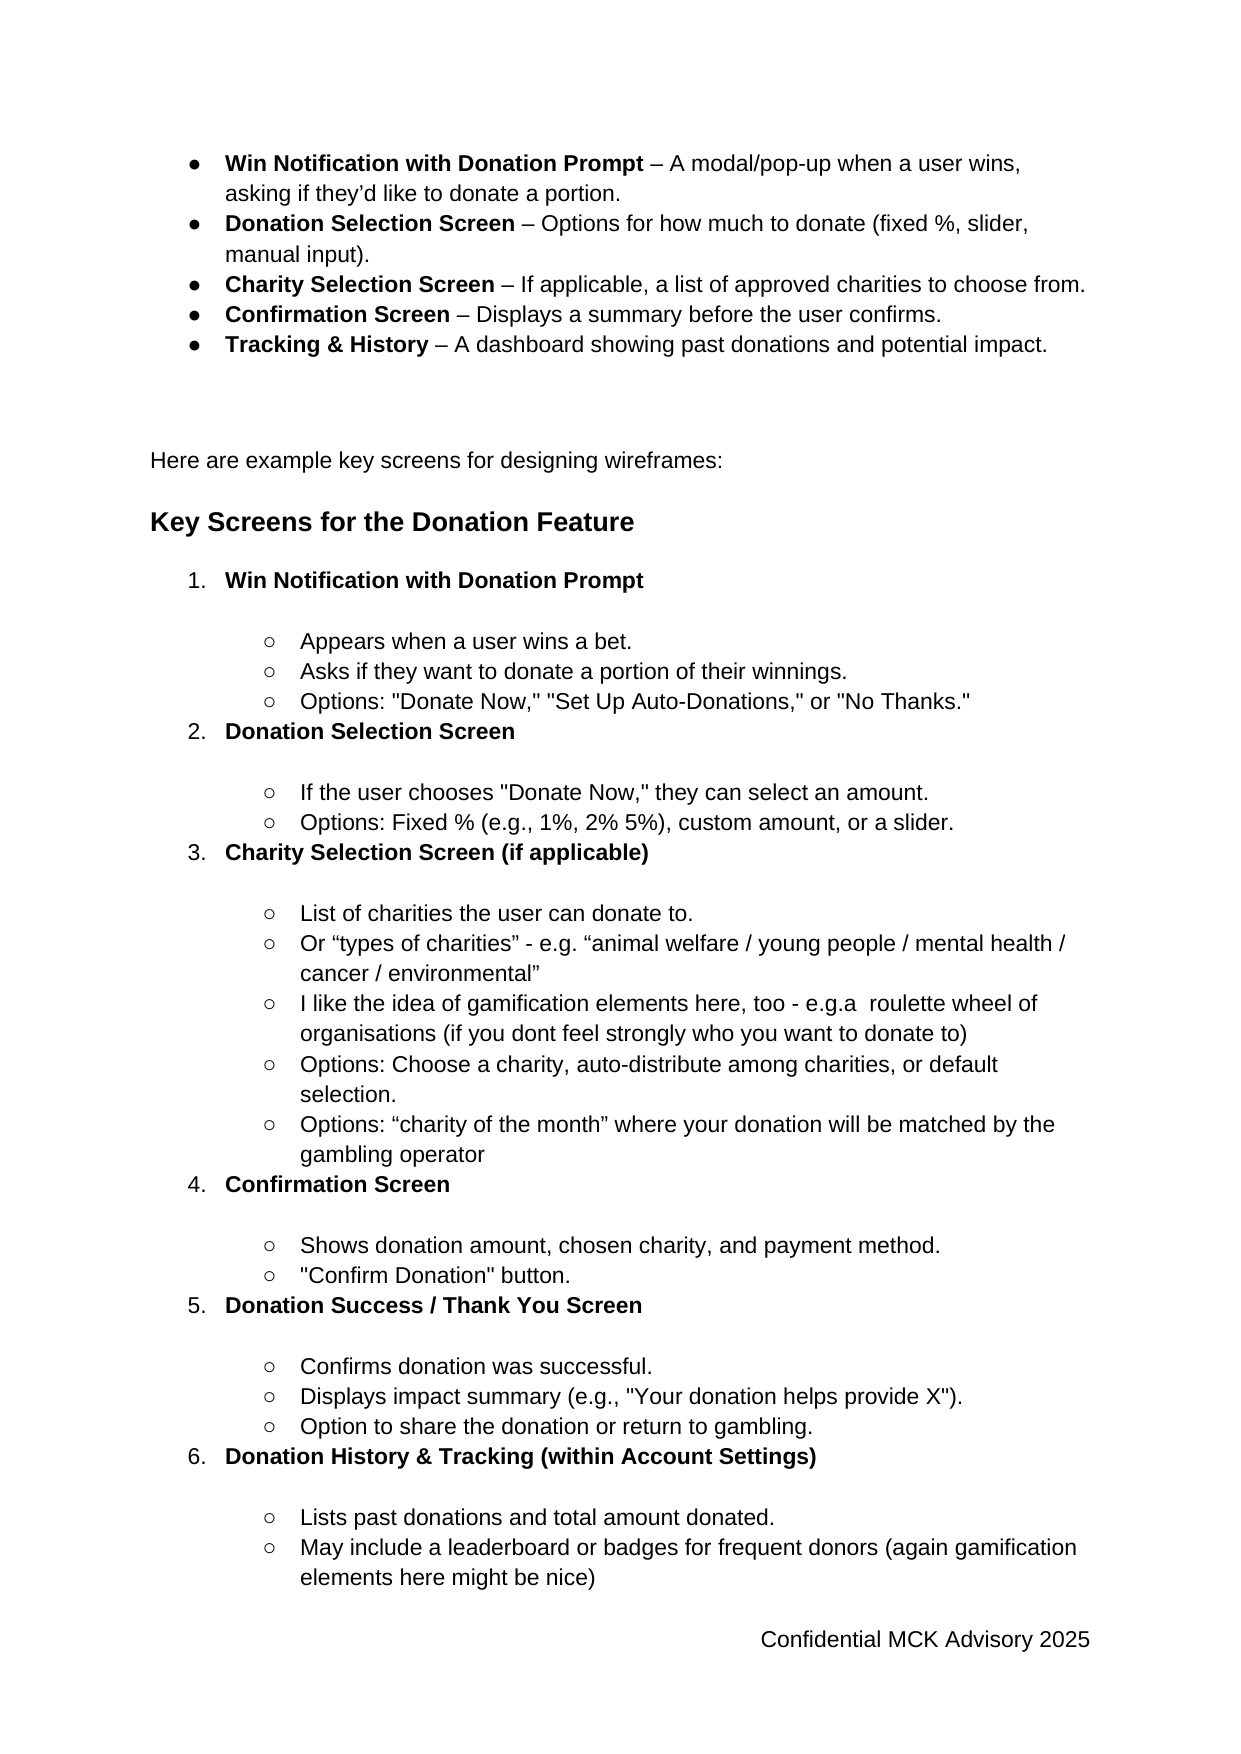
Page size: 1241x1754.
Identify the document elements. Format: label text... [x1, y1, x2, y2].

list Options: Choose a charity, auto-distribute among charities, or default selection. [262, 1051, 1090, 1107]
list Win Notification with Donation Prompt [187, 567, 1090, 624]
list Appears when a user wins a bet. [262, 628, 1090, 654]
list Donation Success / Thank You Screen [187, 1292, 1090, 1349]
list Charity Selection Screen – If applicable, a list of approved charities to choose from. [187, 271, 1090, 297]
subtitle Key Screens for the Donation Feature [150, 506, 1090, 537]
list Charity Selection Screen (if applicable) [187, 839, 1090, 896]
list Confirmation Screen – Displays a summary before the user confirms. [187, 301, 1090, 327]
list Options: “charity of the month” where your donation will be matched by the gambling operator [262, 1111, 1090, 1167]
list May include a leaderboard or badges for frequent donors (again gamification elements here might be nice) [262, 1534, 1090, 1590]
list Donation Selection Screen [187, 718, 1090, 775]
list Or “types of charities” - e.g. “animal welfare / young people / mental health / cancer / environmental” [262, 930, 1090, 986]
list Options: Fixed % (e.g., 1%, 2% 5%), custom amount, or a slider. [262, 809, 1090, 835]
list Donation Selection Screen – Options for how much to donate (fixed %, slider, manual input). [187, 210, 1090, 267]
list Tracking & History – A dashboard showing past donations and potential impact. [187, 331, 1090, 358]
list Shows donation amount, chosen charity, and payment method. [262, 1232, 1090, 1258]
list I like the idea of gamification elements here, too - e.g.a roulette wheel of organisations (if you dont feel strongly who you want to donate to) [262, 990, 1090, 1047]
text Here are example key screens for designing wireframes: [150, 447, 1090, 473]
list Donation History & Tracking (within Account Settings) [187, 1443, 1090, 1500]
list If the user chooses "Donate Now," they can select an amount. [262, 779, 1090, 805]
list Options: "Donate Now," "Set Up Auto-Donations," or "No Thanks." [262, 688, 1090, 714]
list Option to share the donation or return to gambling. [262, 1413, 1090, 1439]
list Confirmation Screen [187, 1171, 1090, 1228]
list Asks if they want to donate a portion of their winnings. [262, 658, 1090, 684]
list Displays impact summary (e.g., "Your donation helps provide X"). [262, 1383, 1090, 1409]
list "Confirm Donation" button. [262, 1262, 1090, 1288]
list Confirms donation was successful. [262, 1353, 1090, 1379]
list Win Notification with Donation Prompt – A modal/pop-up when a user wins, asking if they’d like to donate a portion. [187, 150, 1090, 207]
list Lists past donations and total amount donated. [262, 1504, 1090, 1530]
list List of charities the user can donate to. [262, 899, 1090, 926]
